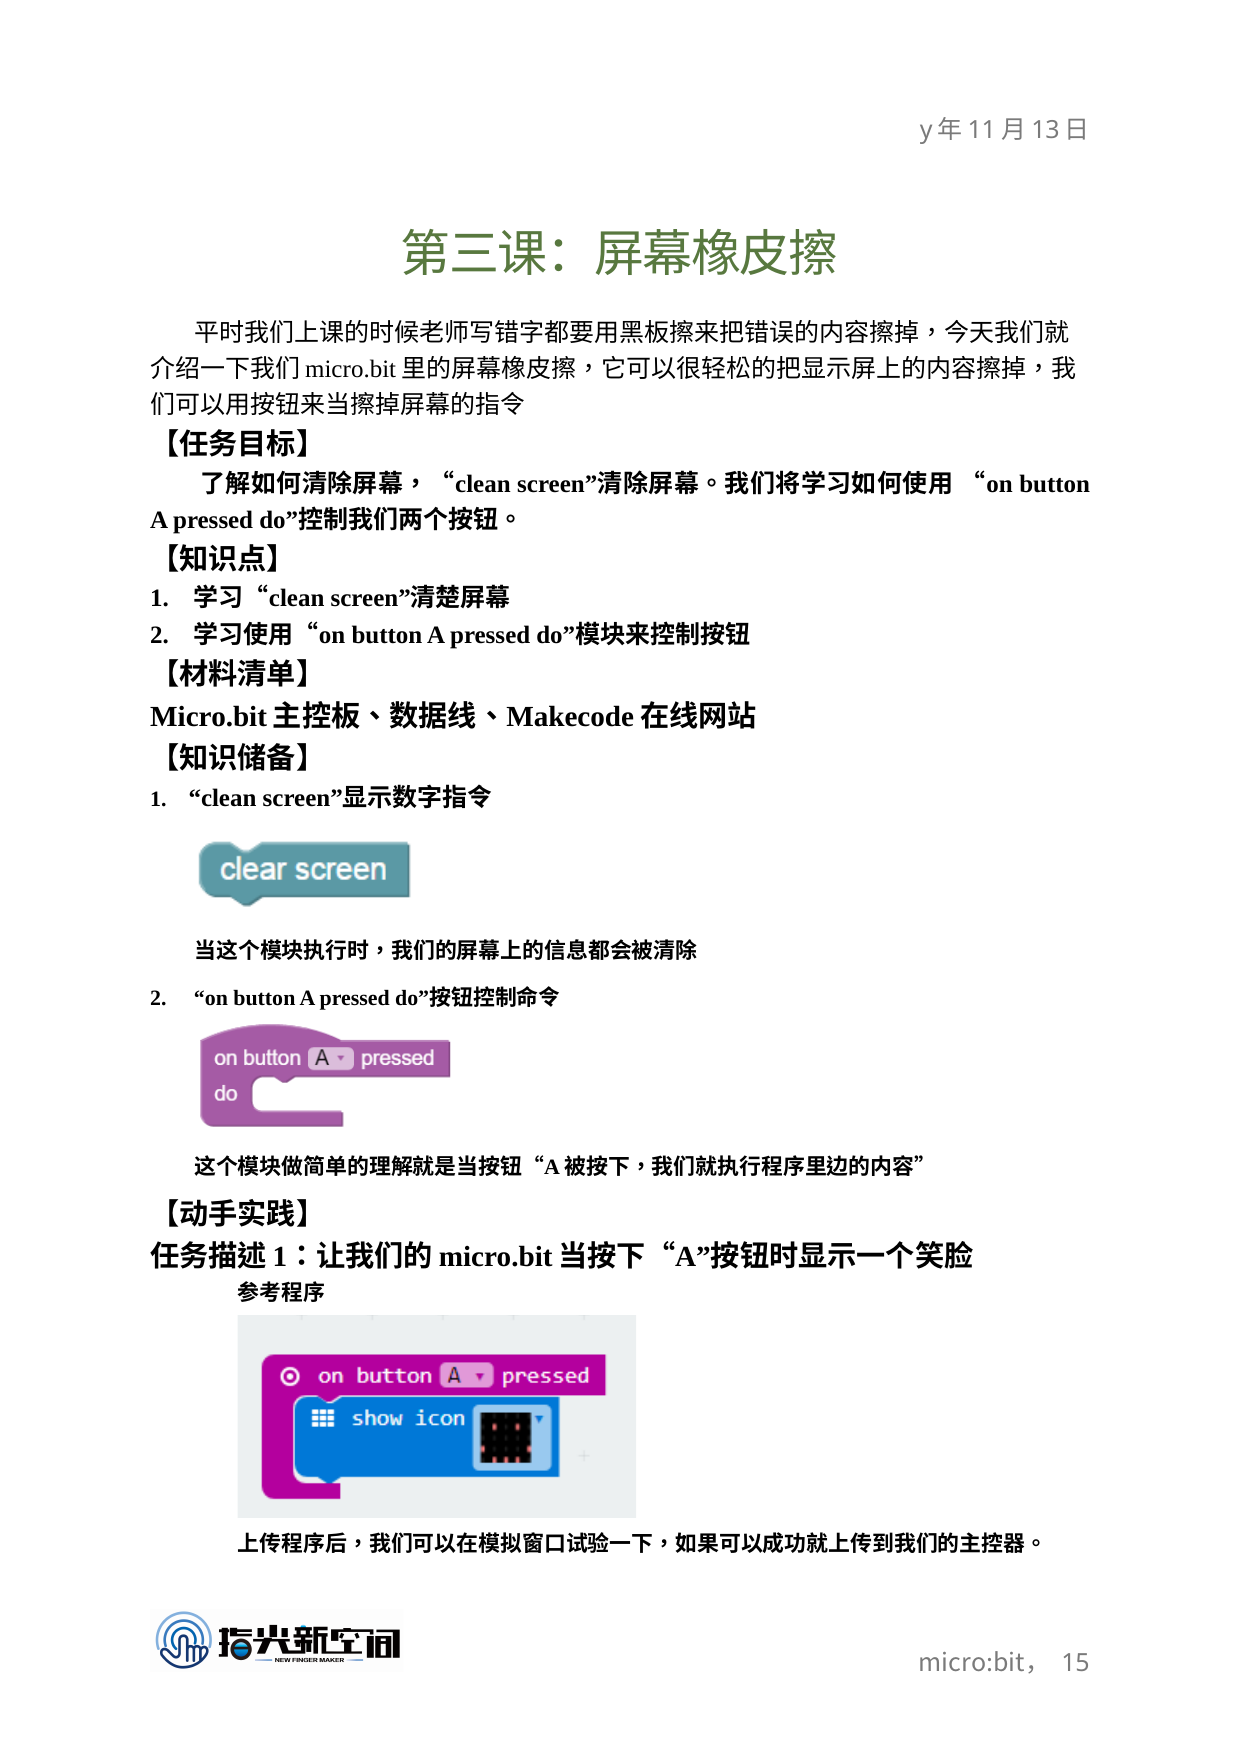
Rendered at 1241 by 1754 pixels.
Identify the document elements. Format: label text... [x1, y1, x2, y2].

text 【材料清单】 [150, 650, 1090, 693]
text 【动手实践】 [150, 1191, 1090, 1233]
text 平时我们上课的时候老师写错字都要用黑板擦来把错误的内容擦掉，今天我们就介绍一下我们micro.bit里的屏幕橡皮擦，它可以很轻松的把显示屏上的内容擦掉，我们可以用按钮来当擦掉屏幕的指令 [150, 312, 1090, 421]
picture [193, 831, 422, 918]
text 任务描述1：让我们的micro.bit当按下“A”按钮时显示一个笑脸 [150, 1233, 1090, 1275]
list “clean screen”显示数字指令 [150, 777, 1090, 813]
text 当这个模块执行时，我们的屏幕上的信息都会被清除 [150, 933, 1090, 964]
text 了解如何清除屏幕，“clean screen”清除屏幕。我们将学习如何使用 “on button A pressed do”控制我们两个按钮。 [150, 463, 1090, 536]
list “on button A pressed do”按钮控制命令 [150, 980, 1090, 1012]
text 【知识点】 [150, 536, 1090, 578]
text Micro.bit主控板、数据线、Makecode在线网站 [150, 693, 1090, 735]
text 上传程序后，我们可以在模拟窗口试验一下，如果可以成功就上传到我们的主控器。 [238, 1526, 1090, 1557]
text 【知识储备】 [150, 735, 1090, 777]
picture [150, 1609, 404, 1672]
text 参考程序 [237, 1275, 1090, 1307]
text 第三课：屏幕橡皮擦 [150, 225, 1090, 283]
picture [237, 1315, 637, 1518]
list 学习“clean screen”清楚屏幕 [150, 578, 1090, 614]
text 【任务目标】 [150, 421, 1090, 463]
picture [193, 1019, 468, 1131]
list 学习使用“on button A pressed do”模块来控制按钮 [150, 614, 1090, 650]
text 这个模块做简单的理解就是当按钮“A被按下，我们就执行程序里边的内容” [150, 1149, 1090, 1180]
